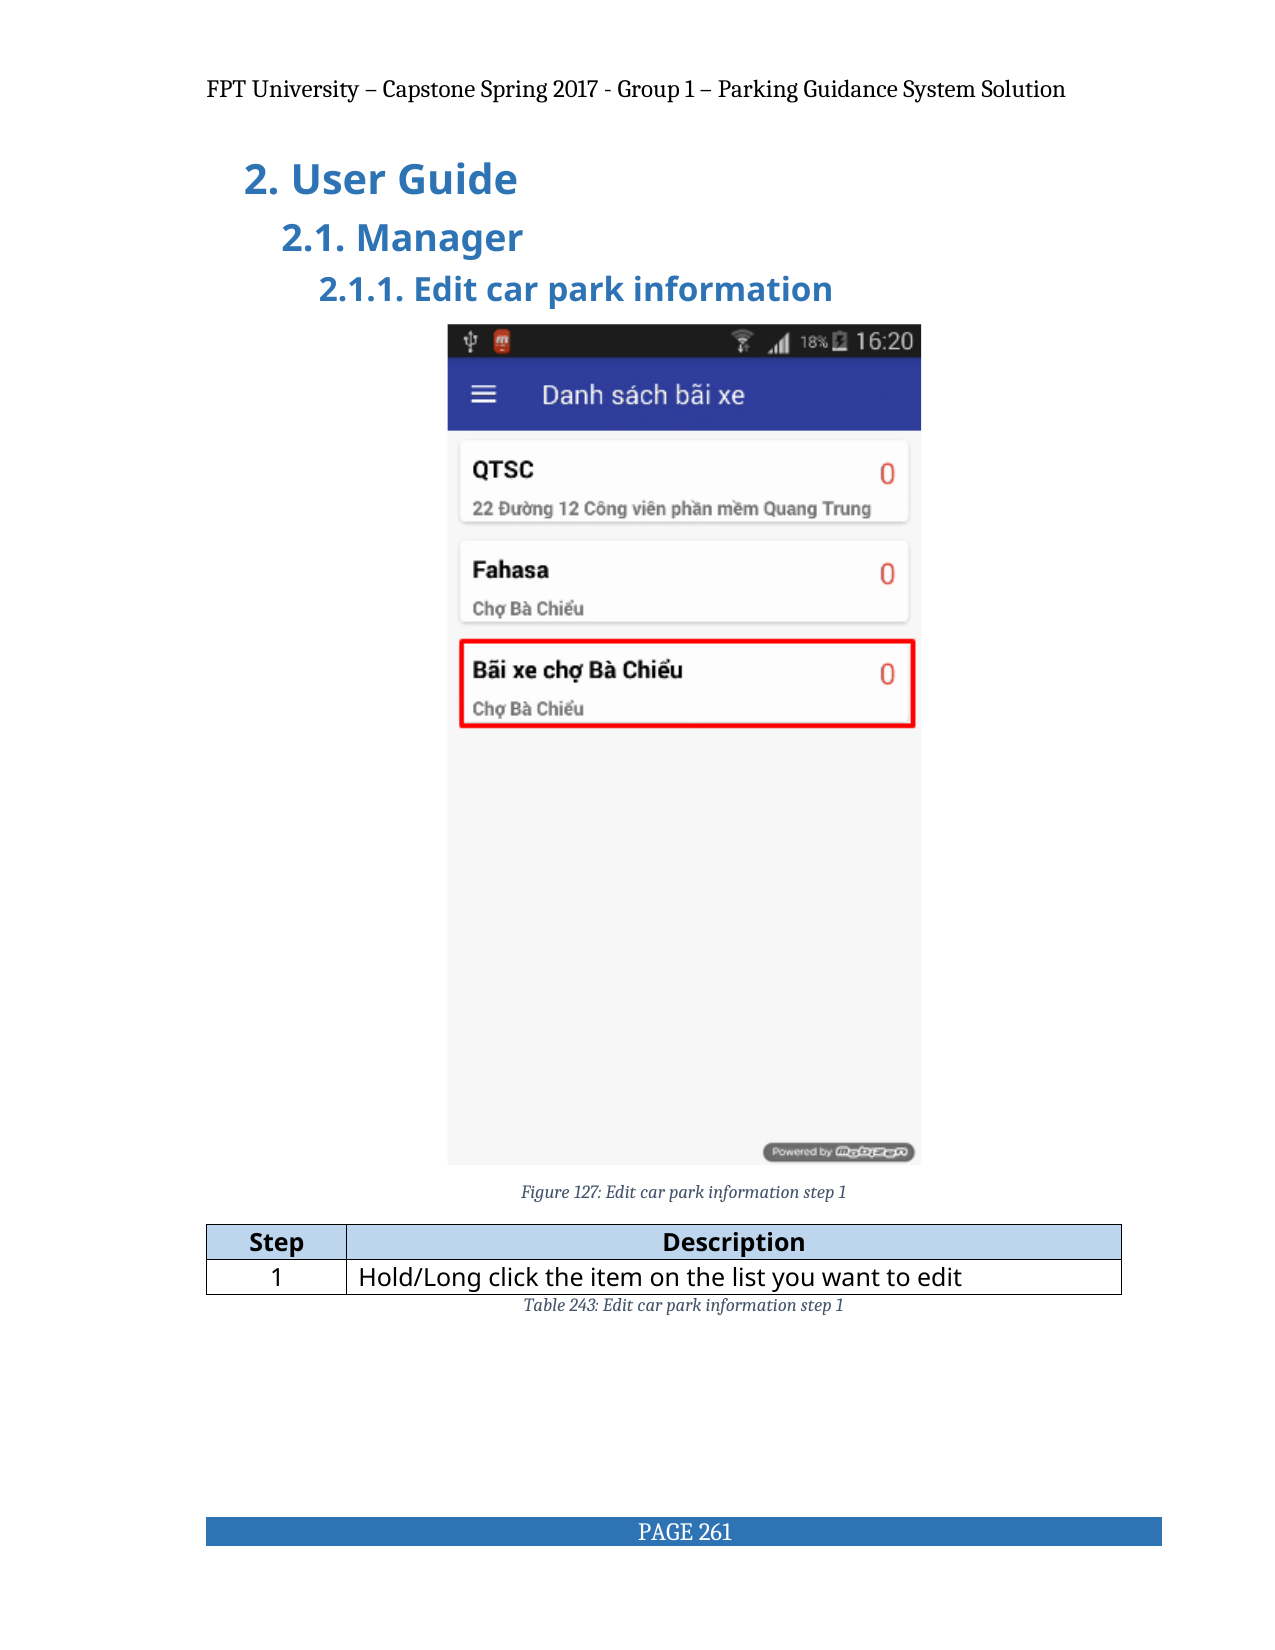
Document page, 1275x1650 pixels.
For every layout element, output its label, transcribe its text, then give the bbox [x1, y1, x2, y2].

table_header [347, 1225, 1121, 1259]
picture [447, 324, 922, 1165]
subtitle User Guide [206, 150, 1162, 207]
text Table 243: Edit car park information step 1 [206, 1295, 1162, 1317]
subtitle Edit car park information [206, 266, 1162, 312]
subtitle Manager [206, 211, 1162, 262]
text Figure 127: Edit car park information step 1 [206, 1181, 1162, 1203]
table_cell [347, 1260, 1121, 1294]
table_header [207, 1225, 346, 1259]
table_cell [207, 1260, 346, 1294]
